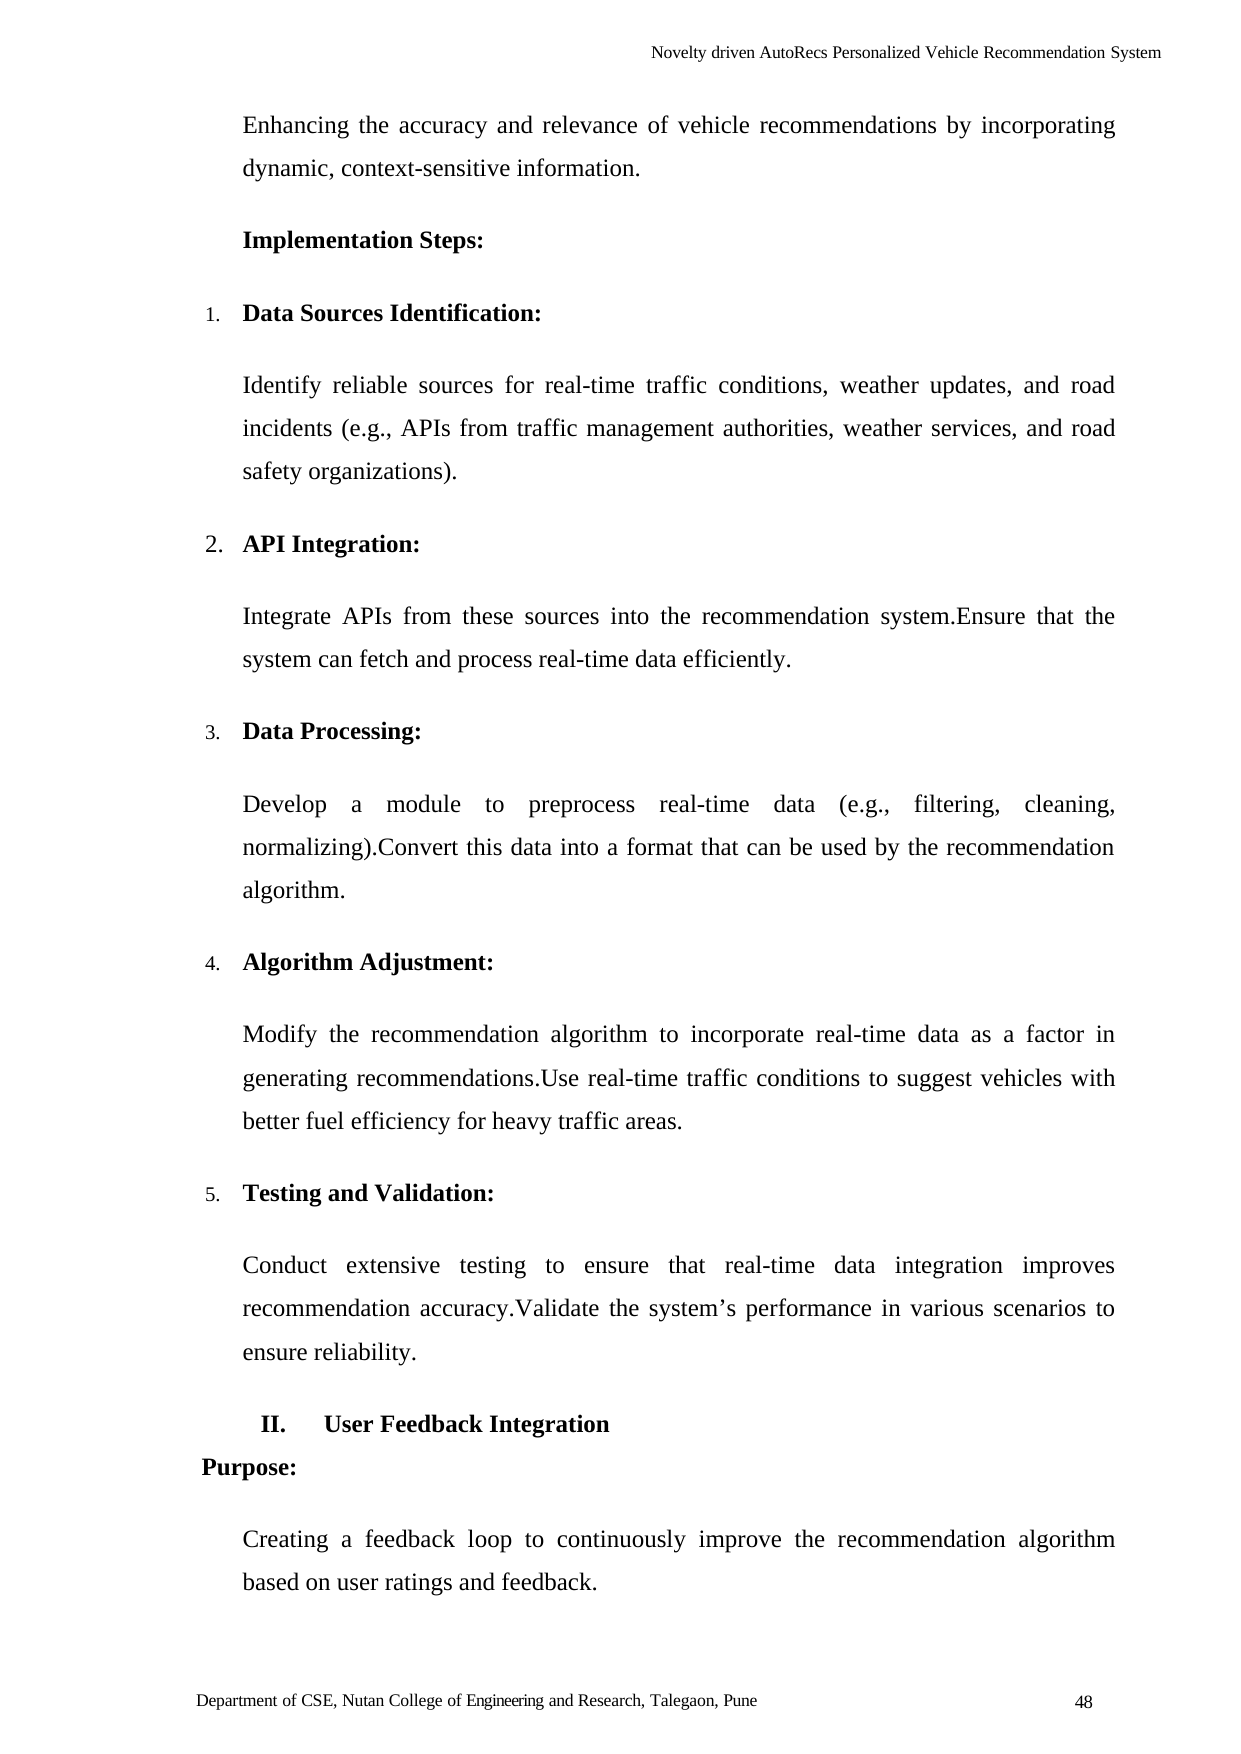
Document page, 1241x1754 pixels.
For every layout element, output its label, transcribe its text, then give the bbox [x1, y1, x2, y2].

text Modify the recommendation algorithm to incorporate real-time data as a factor in generating recommendations.Use real-time traffic conditions to suggest vehicles with better fuel efficiency for heavy traffic areas. [242, 1019, 1116, 1134]
subtitle Implementation Steps: [242, 226, 1116, 254]
list Data Sources Identification: [205, 298, 1116, 327]
text Integrate APIs from these sources into the recommendation system.Ensure that the system can fetch and process real-time data efficiently. [242, 601, 1116, 673]
subtitle User Feedback Integration [286, 1409, 1116, 1438]
text Develop a module to preprocess real-time data (e.g., filtering, cleaning, normalizing).Convert this data into a format that can be used by the recommendation algorithm. [242, 789, 1116, 904]
text Conduct extensive testing to ensure that real-time data integration improves recommendation accuracy.Validate the system’s performance in various scenarios to ensure reliability. [242, 1250, 1116, 1365]
text Identify reliable sources for real-time traffic conditions, weather updates, and road incidents (e.g., APIs from traffic management authorities, weather services, and road safety organizations). [242, 370, 1116, 485]
list Algorithm Adjustment: [205, 947, 1116, 976]
list Testing and Validation: [205, 1178, 1116, 1207]
subtitle Purpose: [201, 1452, 1116, 1481]
text Creating a feedback loop to continuously improve the recommendation algorithm based on user ratings and feedback. [242, 1524, 1116, 1596]
list Data Processing: [205, 716, 1116, 745]
list API Integration: [205, 529, 1116, 557]
text Enhancing the accuracy and relevance of vehicle recommendations by incorporating dynamic, context-sensitive information. [242, 110, 1116, 182]
